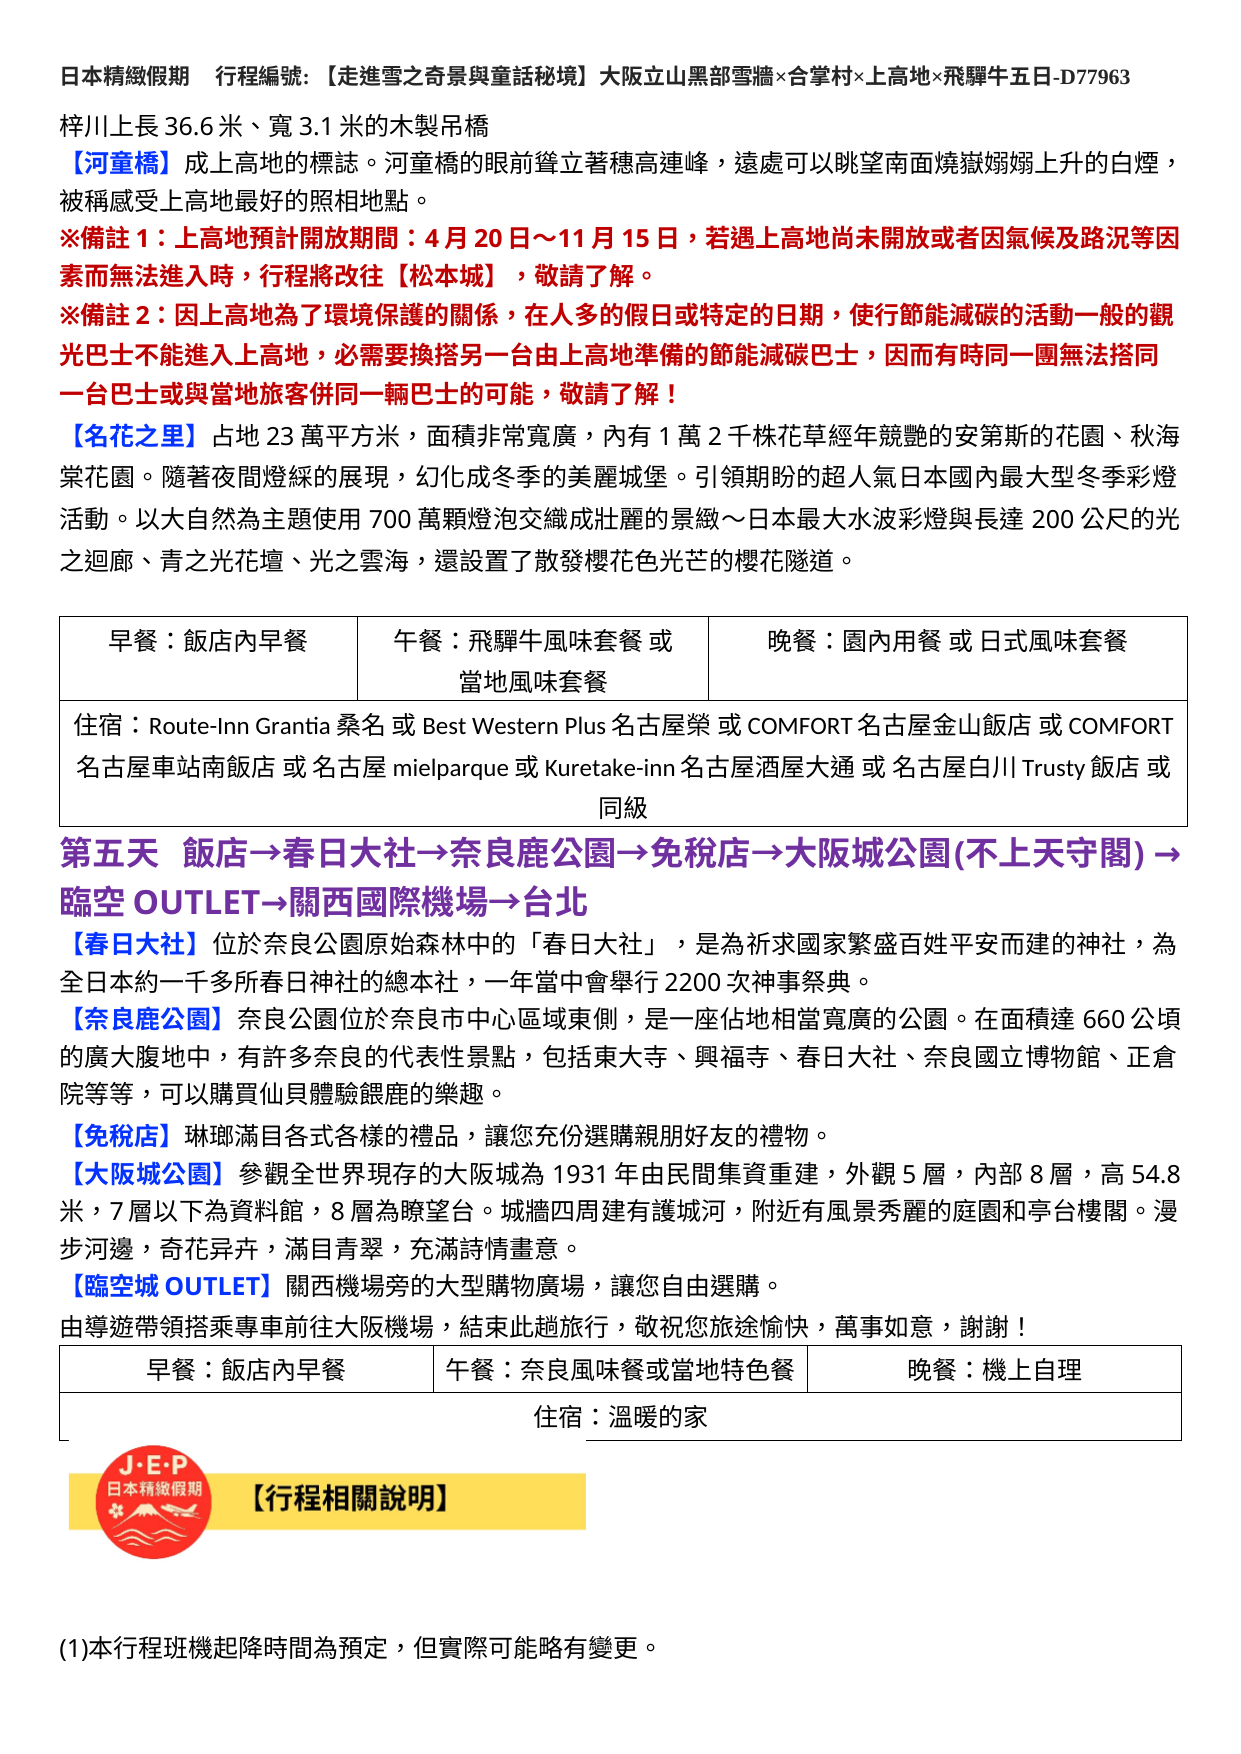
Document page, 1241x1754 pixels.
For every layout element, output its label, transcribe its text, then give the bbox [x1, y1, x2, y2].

text 【奈良鹿公園】奈良公園位於奈良市中心區域東側，是一座佔地相當寬廣的公園。在面積達660公頃的廣大腹地中，有許多奈良的代表性景點，包括東大寺、興福寺、春日大社、奈良國立博物館、正倉院等等，可以購買仙貝體驗餵鹿的樂趣。 [59, 999, 1181, 1112]
table_header 晚餐：機上自理 [808, 1346, 1181, 1392]
text 【春日大社】位於奈良公園原始森林中的「春日大社」，是為祈求國家繁盛百姓平安而建的神社，為全日本約一千多所春日神社的總本社，一年當中會舉行2200次神事祭典。 [59, 924, 1181, 999]
table_header 午餐：飛驒牛風味套餐 或 當地風味套餐 [358, 617, 708, 700]
text 【河童橋】成上高地的標誌。河童橋的眼前聳立著穗高連峰，遠處可以眺望南面燒嶽嫋嫋上升的白煙，被稱感受上高地最好的照相地點。 ※備註1：上高地預計開放期間：4月20日～11月15日，若遇上高地尚未開放或者因氣候及路況等因素而無法進入時，行程將改往【松本城】，敬請了解。 [59, 143, 1181, 293]
text 第五天 飯店→春日大社→奈良鹿公園→免稅店→大阪城公園(不上天守閣) →臨空OUTLET→關西國際機場→台北 [59, 827, 1181, 924]
picture [68, 1440, 586, 1561]
text 【大阪城公園】參觀全世界現存的大阪城為1931年由民間集資重建，外觀5層，內部8層，高54.8米，7層以下為資料館，8層為瞭望台。城牆四周建有護城河，附近有風景秀麗的庭園和亭台樓閣。漫步河邊，奇花异卉，滿目青翠，充滿詩情畫意。 [59, 1153, 1181, 1266]
text (1)本行程班機起降時間為預定，但實際可能略有變更。 [59, 1441, 1181, 1666]
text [59, 105, 1181, 143]
table_header 早餐：飯店內早餐 [60, 617, 357, 700]
table_header 午餐：奈良風味餐或當地特色餐 [434, 1346, 807, 1392]
text 【免稅店】琳瑯滿目各式各樣的禮品，讓您充份選購親朋好友的禮物。 [59, 1112, 1181, 1153]
table_header 晚餐：園內用餐 或 日式風味套餐 [709, 617, 1187, 700]
table_cell 住宿：Route-Inn Grantia桑名 或 Best Western Plus名古屋榮 或 COMFORT名古屋金山飯店 或COMFORT名古屋車站南飯店 或 名古屋mielparque 或Kuretake-inn名古屋酒屋大通 或 名古屋白川Trusty飯店 或 同級 [60, 701, 1187, 826]
table_header 早餐：飯店內早餐 [60, 1346, 433, 1392]
text ※備註2：因上高地為了環境保護的關係，在人多的假日或特定的日期，使行節能減碳的活動一般的觀光巴士不能進入上高地，必需要換搭另一台由上高地準備的節能減碳巴士，因而有時同一團無法搭同一台巴士或與當地旅客併同一輛巴士的可能，敬請了解！ [59, 293, 1181, 412]
text 【臨空城OUTLET】關西機場旁的大型購物廣場，讓您自由選購。 [59, 1266, 1181, 1303]
text 由導遊帶領搭乘專車前往大阪機場，結束此趟旅行，敬祝您旅途愉快，萬事如意，謝謝！ [59, 1303, 1181, 1345]
table_cell 住宿：溫暖的家 [60, 1393, 1181, 1439]
text 【名花之里】占地23萬平方米，面積非常寬廣，內有1萬2千株花草經年競艷的安第斯的花園、秋海棠花園。隨著夜間燈綵的展現，幻化成冬季的美麗城堡。引領期盼的超人氣日本國內最大型冬季彩燈活動。以大自然為主題使用700萬顆燈泡交織成壯麗的景緻～日本最大水波彩燈與長達200公尺的光之迴廊、青之光花壇、光之雲海，還設置了散發櫻花色光芒的櫻花隧道。 [59, 412, 1181, 578]
